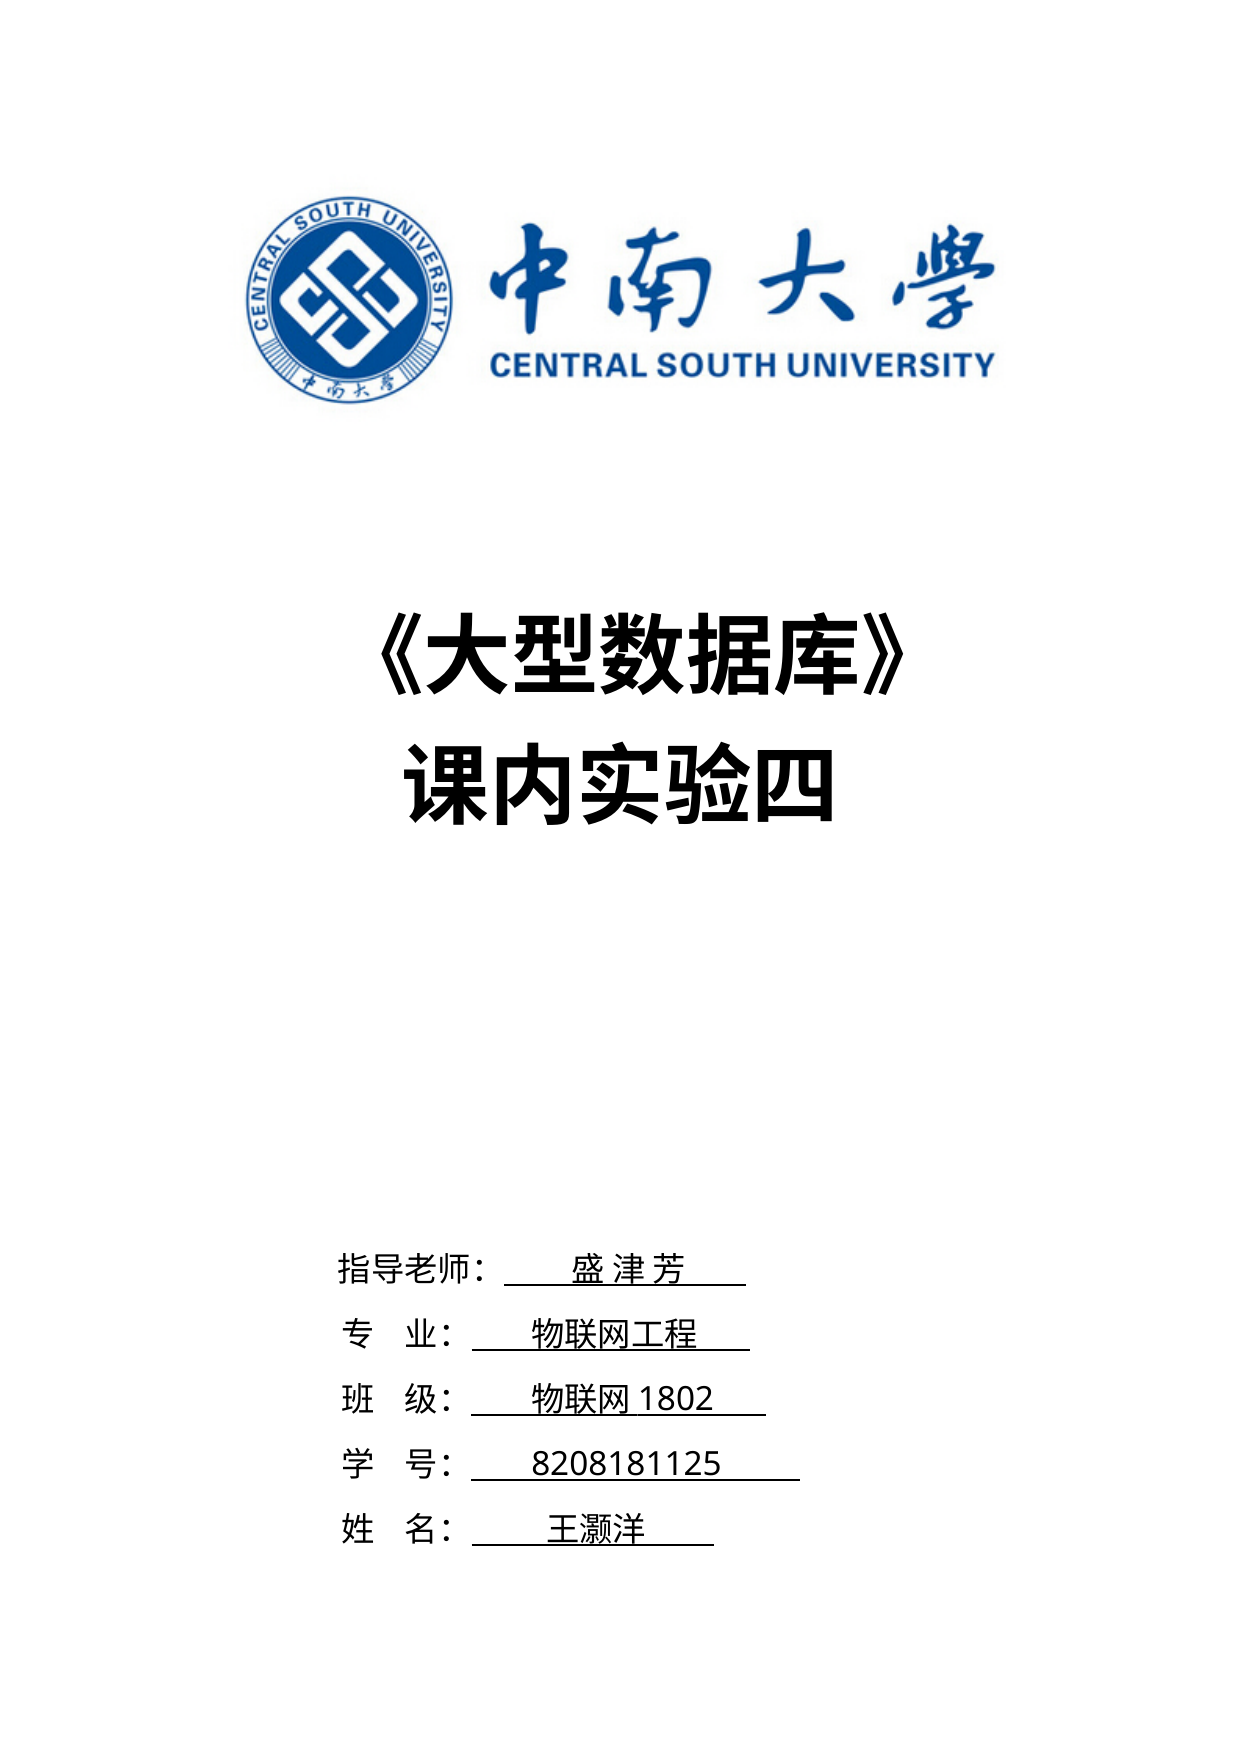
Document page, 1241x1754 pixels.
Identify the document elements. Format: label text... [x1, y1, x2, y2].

text 班 级： 物联网1802 [187, 1364, 1053, 1429]
text 指导老师： 盛 津 芳 [187, 1234, 1053, 1299]
text 学 号： 8208181125 [187, 1429, 1053, 1494]
text 姓 名： 王灏洋 [187, 1494, 1053, 1559]
text 《大型数据库》 [187, 584, 1053, 714]
picture [192, 162, 1049, 433]
text 专 业： 物联网工程 [187, 1299, 1053, 1364]
text 课内实验四 [187, 714, 1053, 844]
